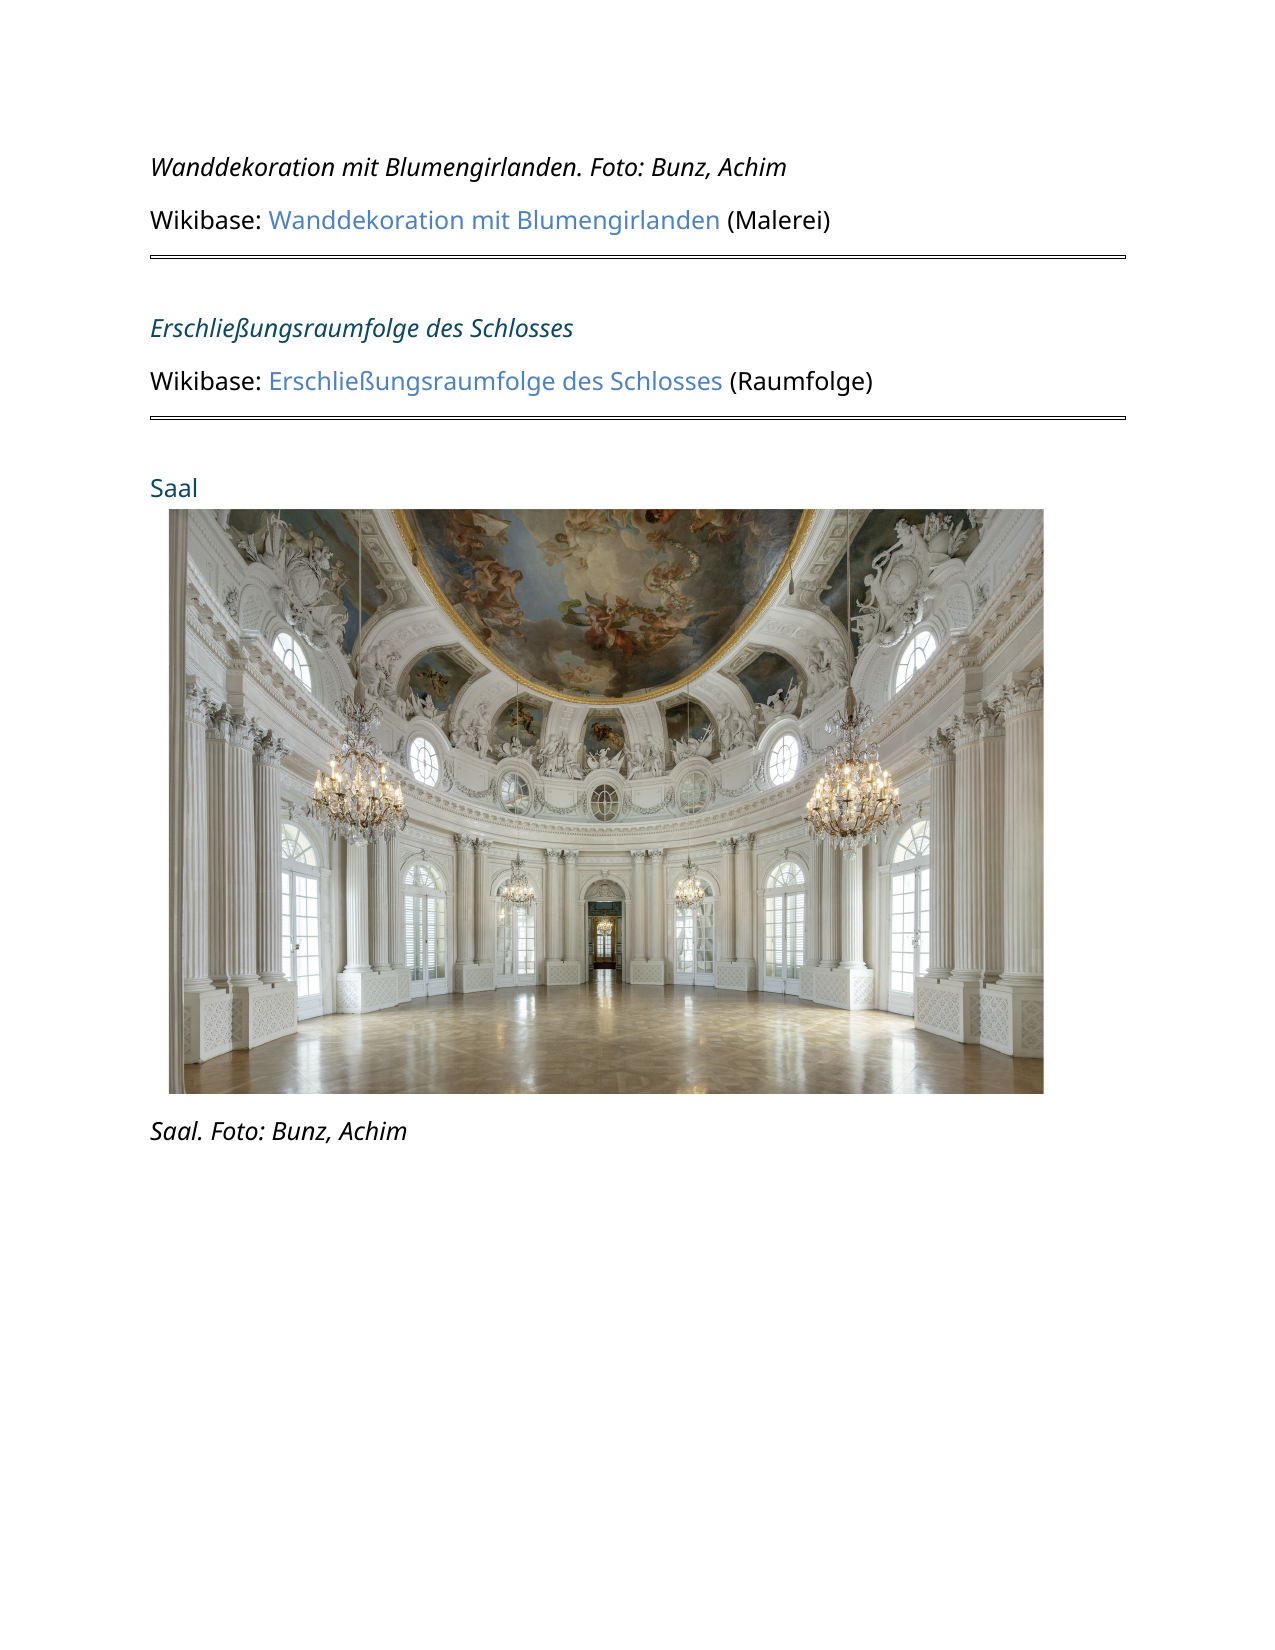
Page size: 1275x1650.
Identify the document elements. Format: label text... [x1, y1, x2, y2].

text Wanddekoration mit Blumengirlanden. Foto: Bunz, Achim [150, 150, 1125, 184]
picture [168, 509, 1044, 1094]
subtitle Saal [150, 471, 1125, 505]
subtitle Erschließungsraumfolge des Schlosses [150, 311, 1125, 344]
text Wikibase: Erschließungsraumfolge des Schlosses (Raumfolge) [150, 363, 1125, 397]
text Wikibase: Wanddekoration mit Blumengirlanden (Malerei) [150, 203, 1125, 237]
text Saal. Foto: Bunz, Achim [150, 1114, 1125, 1148]
